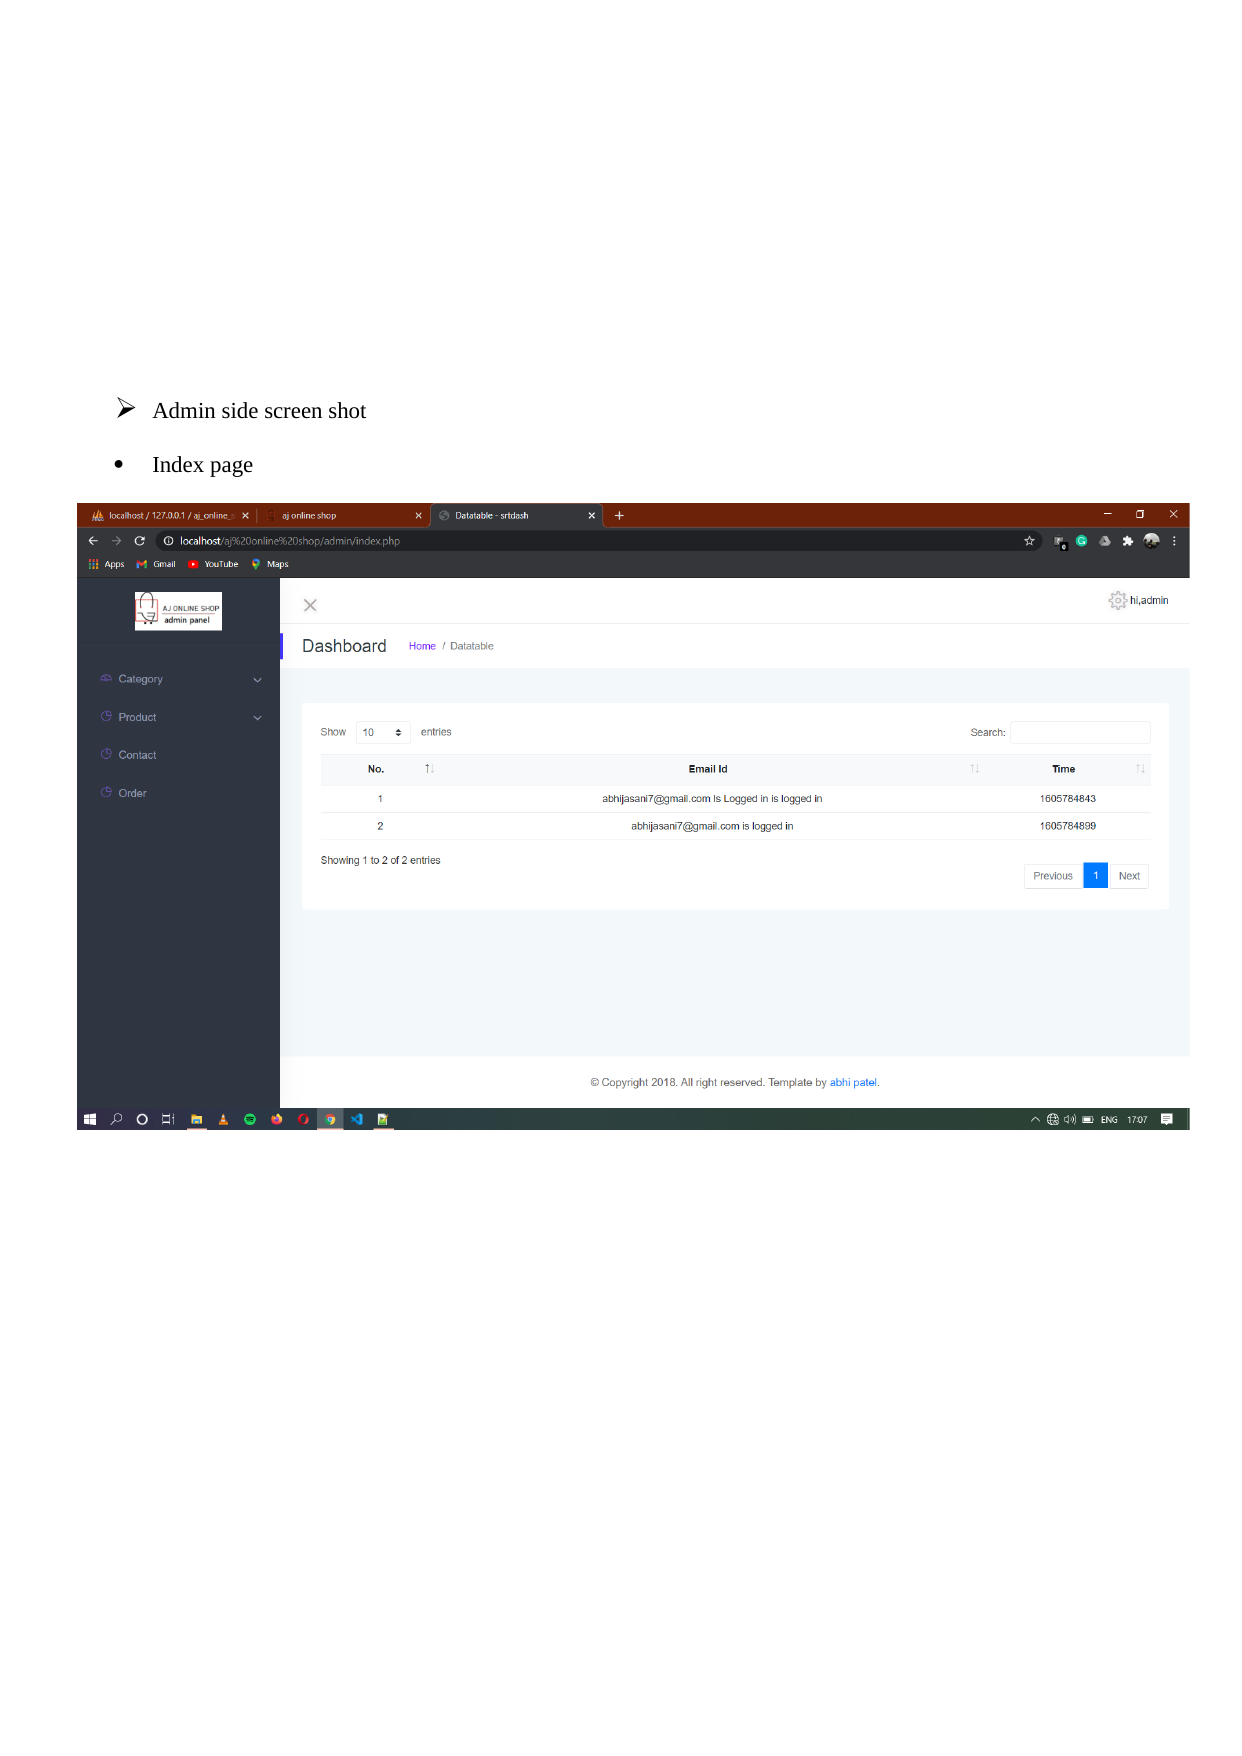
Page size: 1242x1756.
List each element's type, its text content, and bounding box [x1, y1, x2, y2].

list Admin side screen shot [114, 397, 1189, 425]
list Index page [114, 451, 1189, 478]
picture [77, 503, 1190, 1130]
